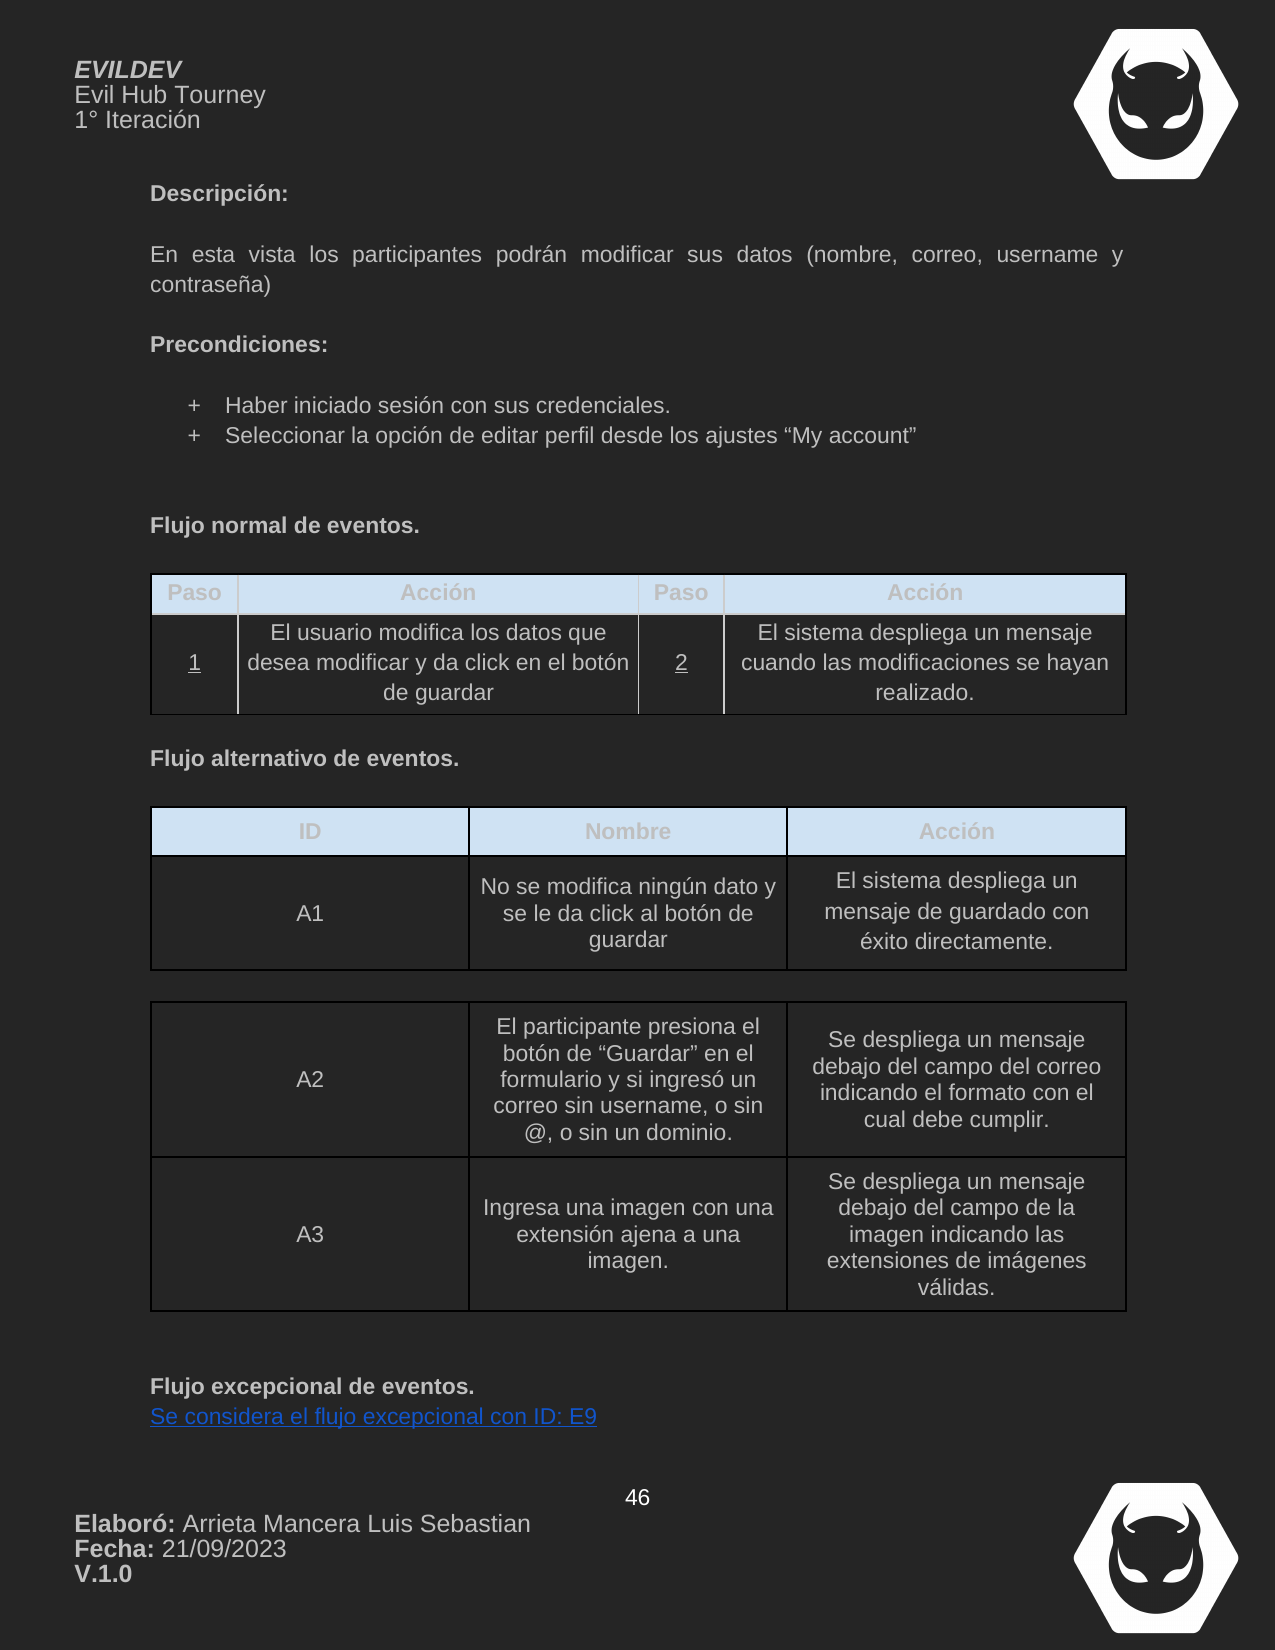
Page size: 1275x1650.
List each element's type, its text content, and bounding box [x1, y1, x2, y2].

text Descripción: [150, 180, 1125, 207]
table_header ID [152, 808, 468, 855]
picture [1073, 18, 1239, 190]
text Se considera el flujo excepcional con ID: E9 [150, 1403, 1125, 1429]
picture [1073, 1472, 1239, 1644]
table_cell A1 [152, 857, 468, 968]
table_header Se despliega un mensaje debajo del campo del correo indicando el formato con el cual debe cumplir. [788, 1003, 1125, 1156]
table_header Acción [725, 575, 1125, 613]
list Seleccionar la opción de editar perfil desde los ajustes “My account” [187, 422, 1125, 448]
table_cell El sistema despliega un mensaje cuando las modificaciones se hayan realizado. [725, 615, 1125, 713]
table_header Acción [788, 808, 1125, 855]
text Precondiciones: [150, 331, 1125, 358]
list Haber iniciado sesión con sus credenciales. [187, 392, 1125, 418]
table_header Paso [639, 575, 723, 613]
table_header Nombre [470, 808, 786, 855]
table_cell Se despliega un mensaje debajo del campo de la imagen indicando las extensiones de imágenes válidas. [788, 1158, 1125, 1310]
text Flujo normal de eventos. [150, 512, 1125, 539]
table_cell 1 [152, 615, 237, 713]
table_header El participante presiona el botón de “Guardar” en el formulario y si ingresó un correo sin username, o sin @, o sin un dominio. [470, 1003, 786, 1156]
table_cell 2 [639, 615, 723, 713]
table_cell El usuario modifica los datos que desea modificar y da click en el botón de guardar [239, 615, 638, 713]
table_header Acción [239, 575, 638, 613]
text Flujo excepcional de eventos. [150, 1373, 1125, 1399]
table_header A2 [152, 1003, 468, 1156]
text Flujo alternativo de eventos. [150, 745, 1125, 772]
table_cell A3 [152, 1158, 468, 1310]
table_cell Ingresa una imagen con una extensión ajena a una imagen. [470, 1158, 786, 1310]
table_cell No se modifica ningún dato y se le da click al botón de guardar [470, 857, 786, 968]
table_header Paso [152, 575, 237, 613]
text En esta vista los participantes podrán modificar sus datos (nombre, correo, username y contraseña) [150, 241, 1125, 297]
table_cell El sistema despliega un mensaje de guardado con éxito directamente. [788, 857, 1125, 968]
